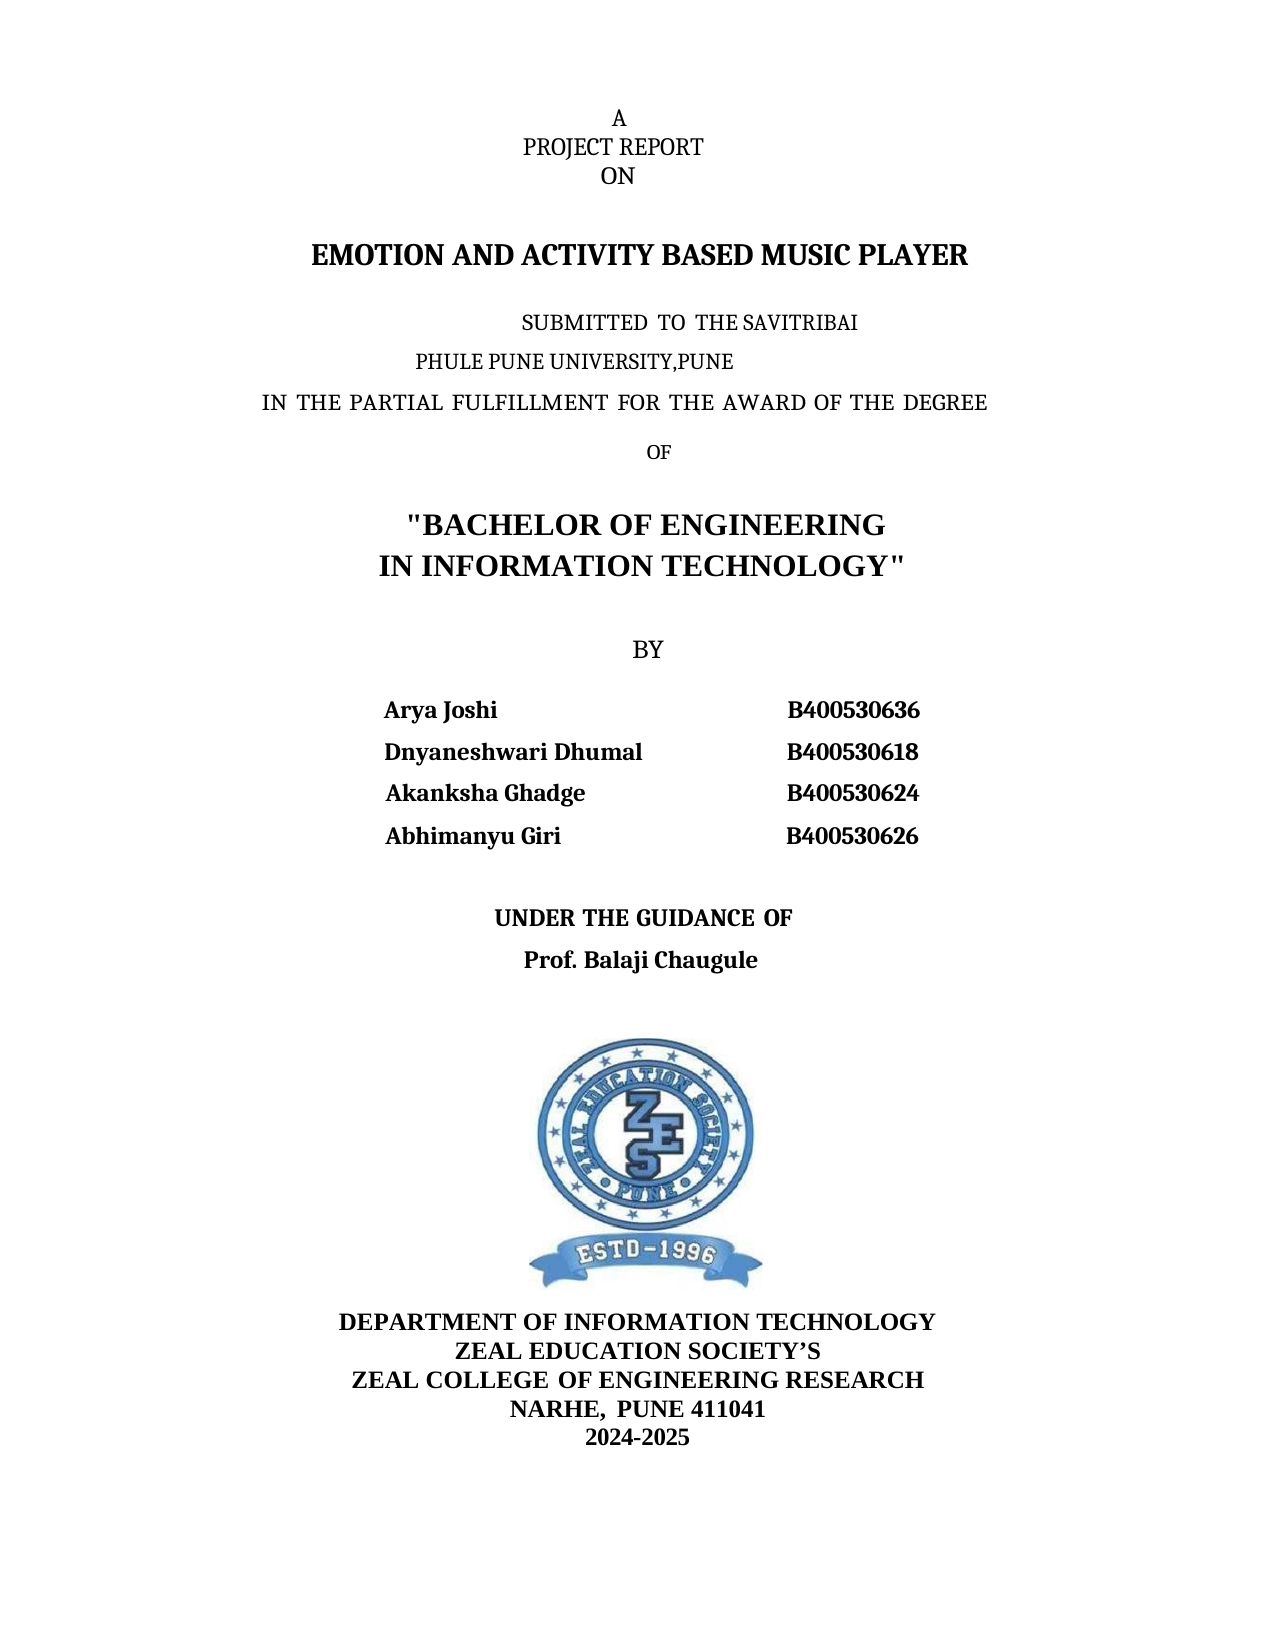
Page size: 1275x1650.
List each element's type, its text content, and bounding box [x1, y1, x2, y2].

text OF [118, 441, 1200, 465]
text SUBMITTED TO THE SAVITRIBAI PHULE PUNE UNIVERSITY,PUNE [415, 310, 860, 376]
text Dnyaneshwari Dhumal B400530618 [103, 738, 1200, 766]
text ZEAL EDUCATION SOCIETY’S [75, 1336, 1200, 1365]
text ZEAL COLLEGE OF ENGINEERING RESEARCH NARHE, PUNE 411041 [305, 1365, 971, 1422]
text Arya Joshi B400530636 [104, 696, 1200, 724]
text A PROJECT REPORT [523, 104, 719, 161]
text EMOTION AND ACTIVITY BASED MUSIC PLAYER [79, 238, 1200, 273]
text Abhimanyu Giri B400530626 [104, 822, 1200, 851]
text BY [96, 636, 1200, 666]
text ON [601, 161, 1200, 190]
text Prof. Balaji Chaugule [82, 946, 1200, 974]
text "BACHELOR OF ENGINEERING IN INFORMATION TECHNOLOGY" [378, 506, 919, 583]
picture [528, 1038, 763, 1290]
text DEPARTMENT OF INFORMATION TECHNOLOGY [75, 1053, 1200, 1336]
text IN THE PARTIAL FULFILLMENT FOR THE AWARD OF THE DEGREE [261, 389, 1200, 415]
subtitle UNDER THE GUIDANCE OF [87, 904, 1200, 932]
text Akanksha Ghadge B400530624 [106, 779, 1200, 808]
text 2024-2025 [75, 1422, 1200, 1451]
